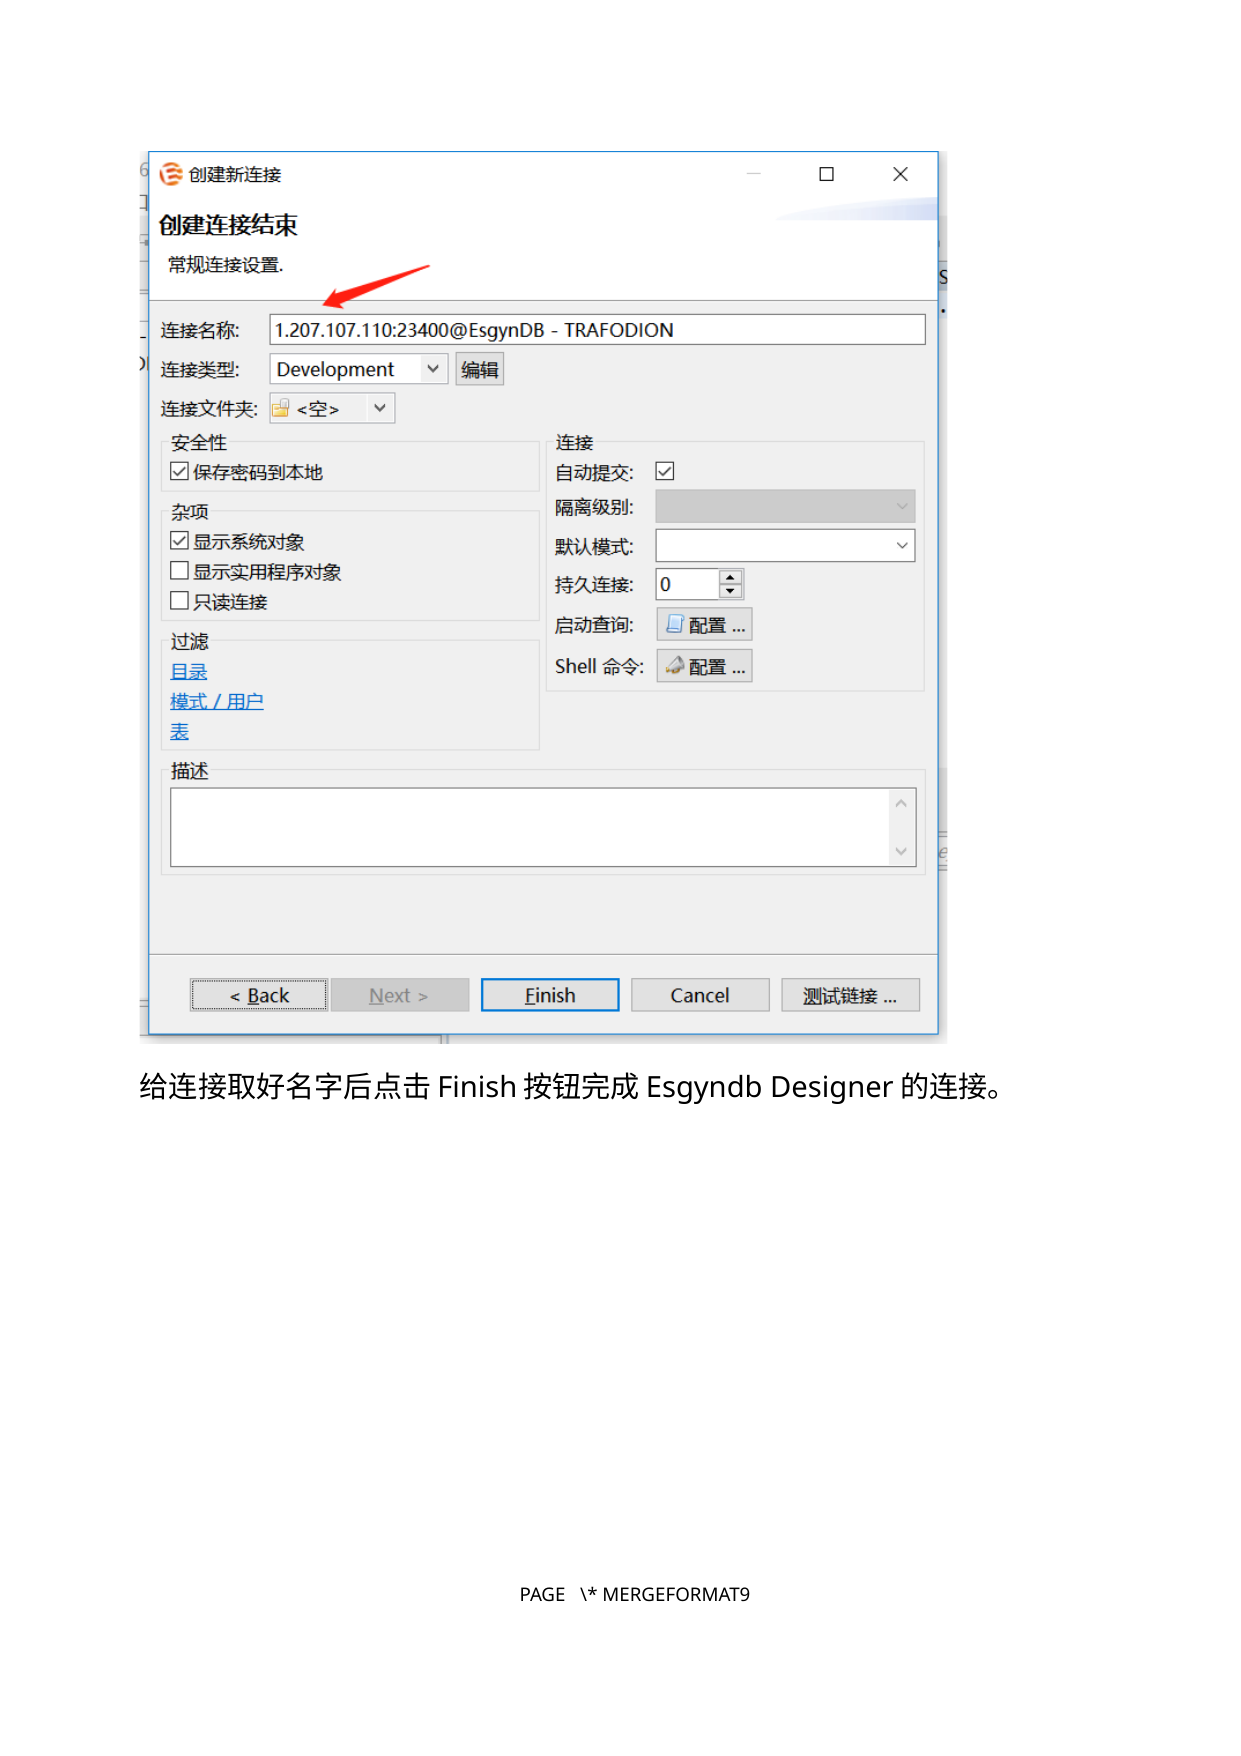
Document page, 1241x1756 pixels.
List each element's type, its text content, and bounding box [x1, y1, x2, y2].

text 给连接取好名字后点击Finish按钮完成Esgyndb Designer的连接。 [139, 1063, 1092, 1106]
picture [139, 151, 948, 1044]
